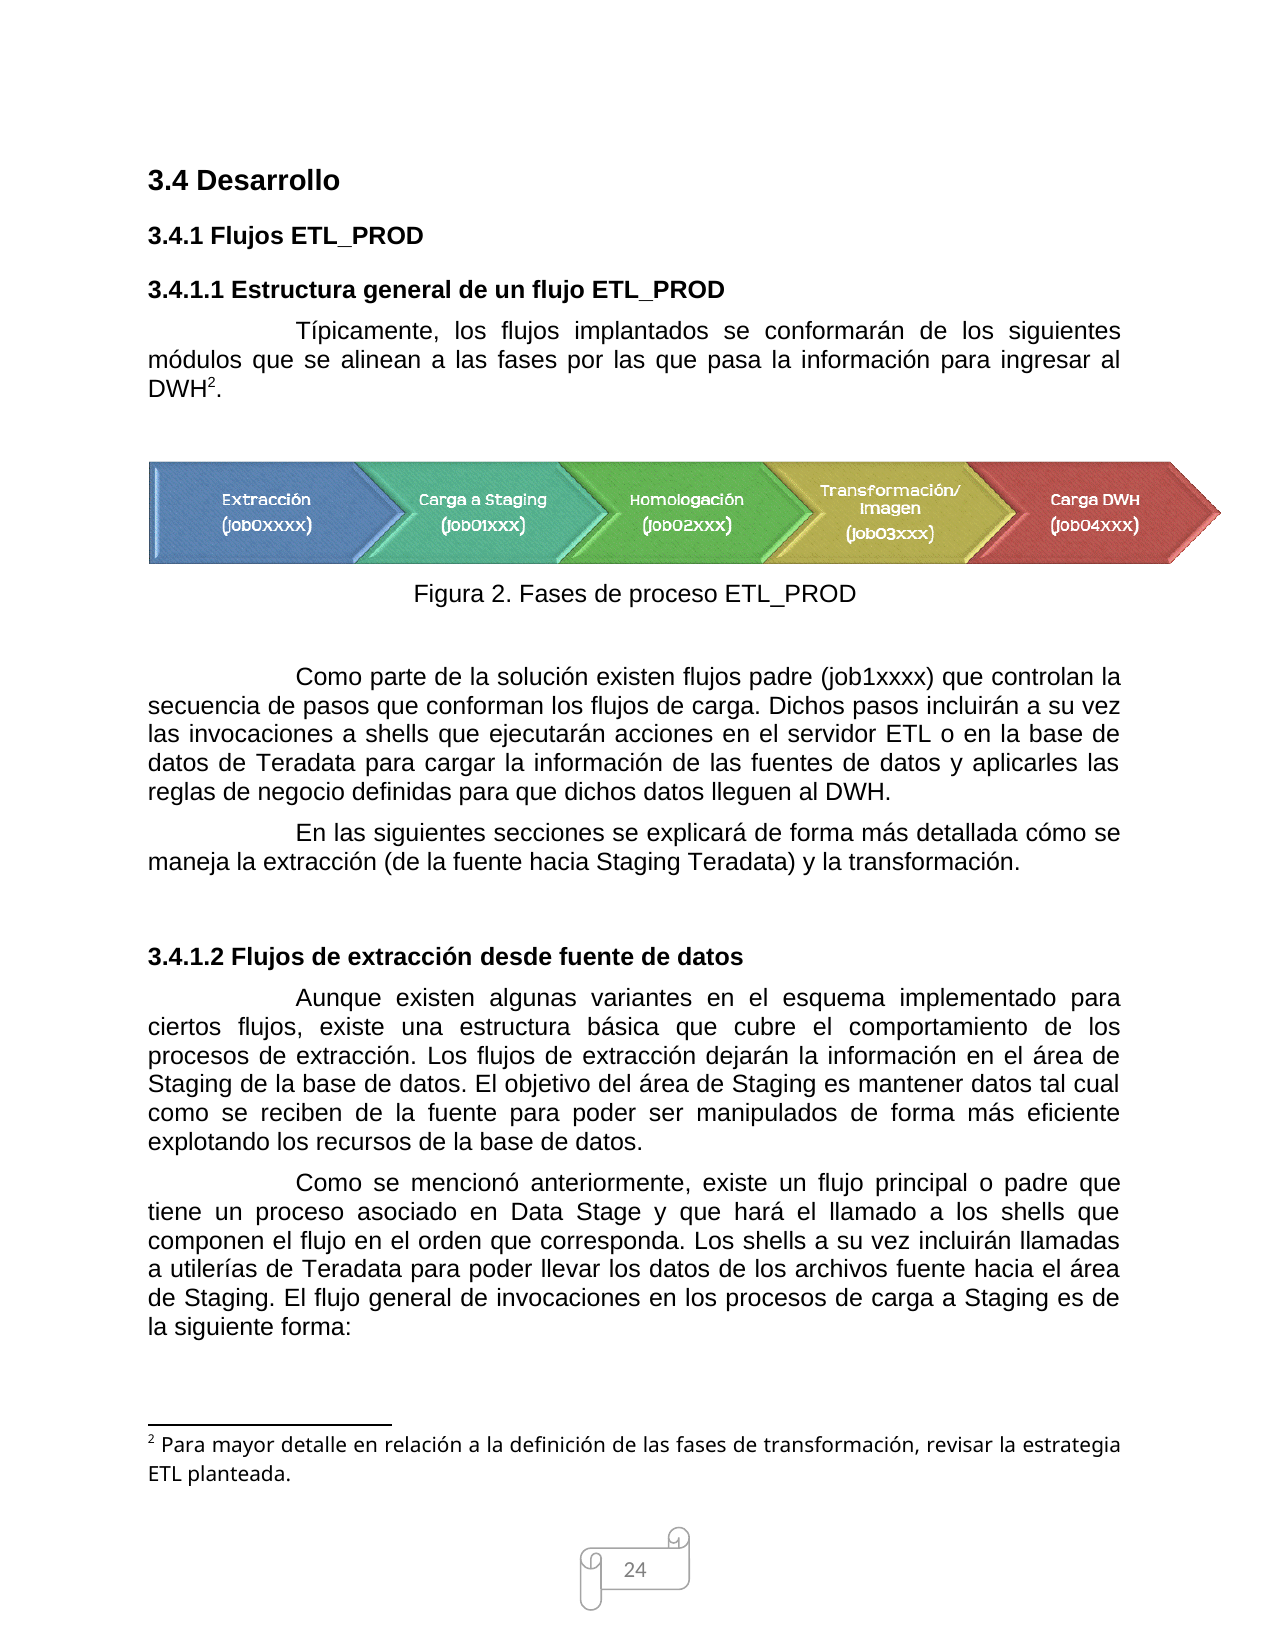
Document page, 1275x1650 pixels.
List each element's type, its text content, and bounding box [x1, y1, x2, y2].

text Típicamente, los flujos implantados se conformarán de los siguientes módulos que se alinean a las fases por las que pasa la información para ingresar al DWH. [148, 316, 1122, 402]
subtitle 3.4.1 Flujos ETL_PROD [148, 221, 1122, 250]
picture [147, 456, 1222, 567]
subtitle 3.4.1.2 Flujos de extracción desde fuente de datos [148, 942, 1122, 971]
text Aunque existen algunas variantes en el esquema implementado para ciertos flujos, existe una estructura básica que cubre el comportamiento de los procesos de extracción. Los flujos de extracción dejarán la información en el área de Staging de la base de datos. El objetivo del área de Staging es mantener datos tal cual como se reciben de la fuente para poder ser manipulados de forma más eficiente explotando los recursos de la base de datos. [148, 983, 1122, 1156]
subtitle 3.4 Desarrollo [148, 162, 1122, 196]
text Como se mencionó anteriormente, existe un flujo principal o padre que tiene un proceso asociado en Data Stage y que hará el llamado a los shells que componen el flujo en el orden que corresponda. Los shells a su vez incluirán llamadas a utilerías de Teradata para poder llevar los datos de los archivos fuente hacia el área de Staging. El flujo general de invocaciones en los procesos de carga a Staging es de la siguiente forma: [148, 1168, 1122, 1341]
subtitle 3.4.1.1 Estructura general de un flujo ETL_PROD [148, 275, 1122, 303]
text Figura 2. Fases de proceso ETL_PROD [148, 579, 1122, 608]
text En las siguientes secciones se explicará de forma más detallada cómo se maneja la extracción (de la fuente hacia Staging Teradata) y la transformación. [148, 818, 1122, 876]
text Como parte de la solución existen flujos padre (job1xxxx) que controlan la secuencia de pasos que conforman los flujos de carga. Dichos pasos incluirán a su vez las invocaciones a shells que ejecutarán acciones en el servidor ETL o en la base de datos de Teradata para cargar la información de las fuentes de datos y aplicarles las reglas de negocio definidas para que dichos datos lleguen al DWH. [148, 662, 1122, 806]
